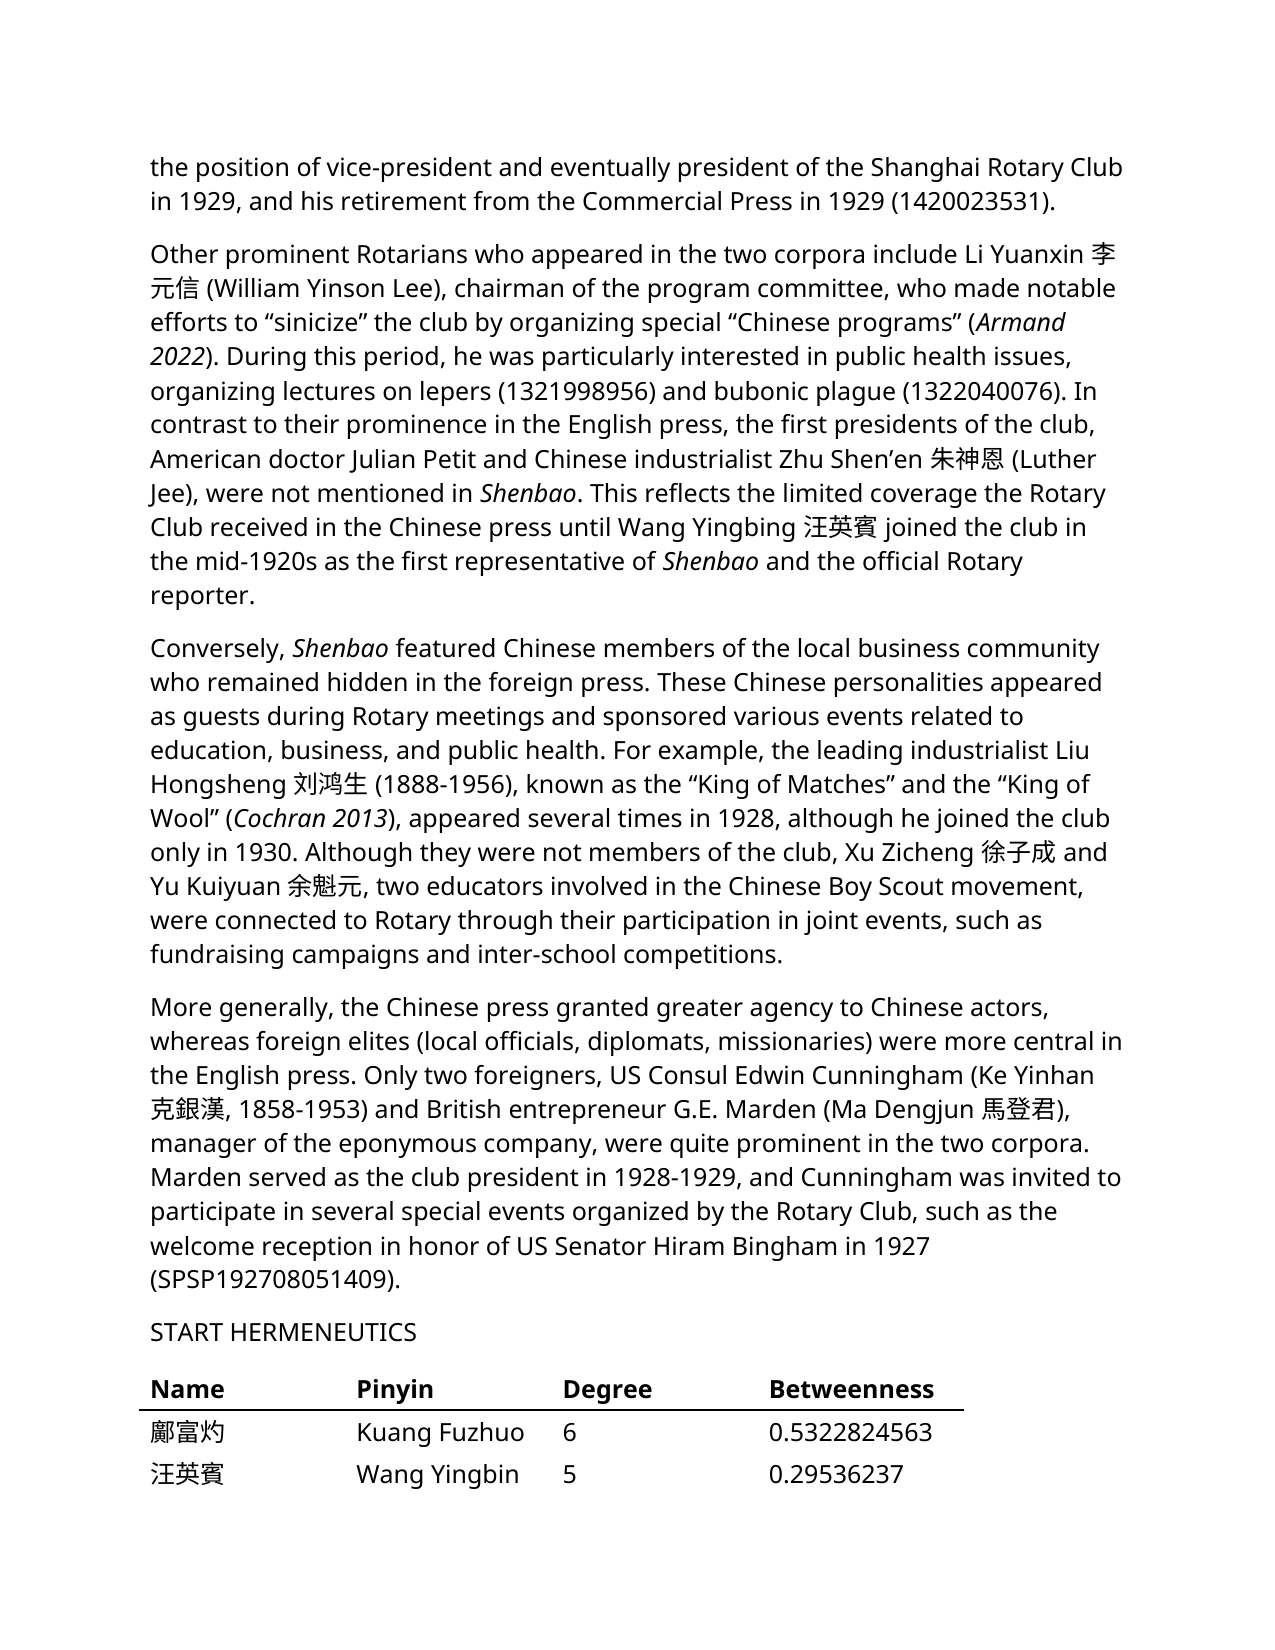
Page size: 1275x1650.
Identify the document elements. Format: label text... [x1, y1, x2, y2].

table_cell 鄺富灼 [139, 1411, 345, 1452]
text START HERMENEUTICS [150, 1315, 1125, 1349]
text Other prominent Rotarians who appeared in the two corpora include Li Yuanxin 李元信 (William Yinson Lee), chairman of the program committee, who made notable efforts to “sinicize” the club by organizing special “Chinese programs” (Armand 2022). During this period, he was particularly interested in public health issues, organizing lectures on lepers (1321998956) and bubonic plague (1322040076). In contrast to their prominence in the English press, the first presidents of the club, American doctor Julian Petit and Chinese industrialist Zhu Shen’en 朱神恩 (Luther Jee), were not mentioned in Shenbao. This reflects the limited coverage the Rotary Club received in the Chinese press until Wang Yingbing 汪英賓 joined the club in the mid-1920s as the first representative of Shenbao and the official Rotary reporter. [150, 237, 1125, 612]
table_header Betweenness [758, 1368, 964, 1409]
table_cell 5 [551, 1453, 757, 1494]
table_cell 0.5322824563 [758, 1411, 964, 1452]
table_cell 汪英賓 [139, 1453, 345, 1494]
table_cell 0.29536237 [758, 1453, 964, 1494]
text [150, 150, 1125, 218]
table_header Degree [551, 1368, 757, 1409]
table_cell Wang Yingbin [345, 1453, 551, 1494]
text Conversely, Shenbao featured Chinese members of the local business community who remained hidden in the foreign press. These Chinese personalities appeared as guests during Rotary meetings and sponsored various events related to education, business, and public health. For example, the leading industrialist Liu Hongsheng 刘鸿生 (1888-1956), known as the “King of Matches” and the “King of Wool” (Cochran 2013), appeared several times in 1928, although he joined the club only in 1930. Although they were not members of the club, Xu Zicheng 徐子成 and Yu Kuiyuan 余魁元, two educators involved in the Chinese Boy Scout movement, were connected to Rotary through their participation in joint events, such as fundraising campaigns and inter-school competitions. [150, 630, 1125, 971]
table_header Name [139, 1368, 345, 1409]
table_header Pinyin [345, 1368, 551, 1409]
table_cell 6 [551, 1411, 757, 1452]
text More generally, the Chinese press granted greater agency to Chinese actors, whereas foreign elites (local officials, diplomats, missionaries) were more central in the English press. Only two foreigners, US Consul Edwin Cunningham (Ke Yinhan 克銀漢, 1858-1953) and British entrepreneur G.E. Marden (Ma Dengjun 馬登君), manager of the eponymous company, were quite prominent in the two corpora. Marden served as the club president in 1928-1929, and Cunningham was invited to participate in several special events organized by the Rotary Club, such as the welcome reception in honor of US Senator Hiram Bingham in 1927 (SPSP192708051409). [150, 990, 1125, 1296]
table_cell Kuang Fuzhuo [345, 1411, 551, 1452]
